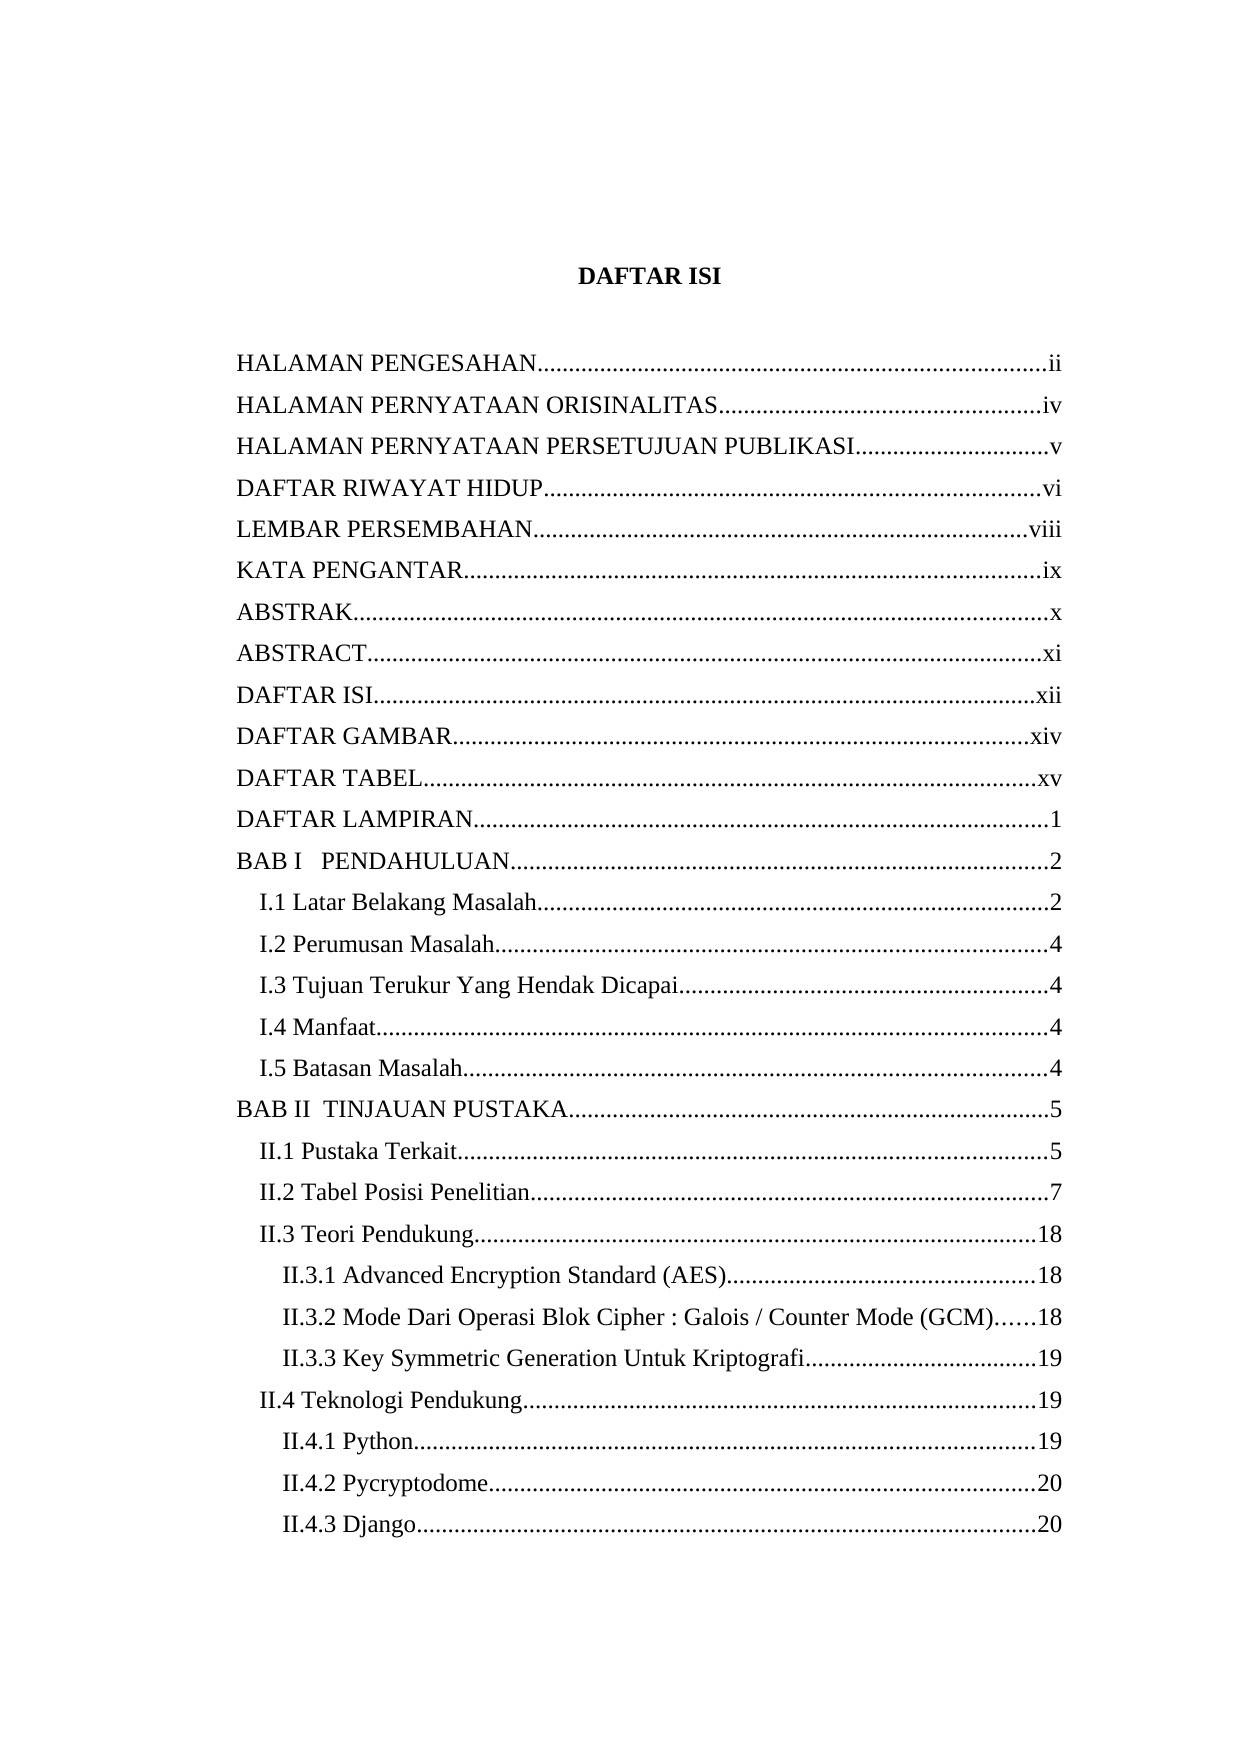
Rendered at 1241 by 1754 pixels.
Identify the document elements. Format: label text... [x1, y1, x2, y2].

subtitle DAFTAR ISI [236, 261, 1063, 290]
